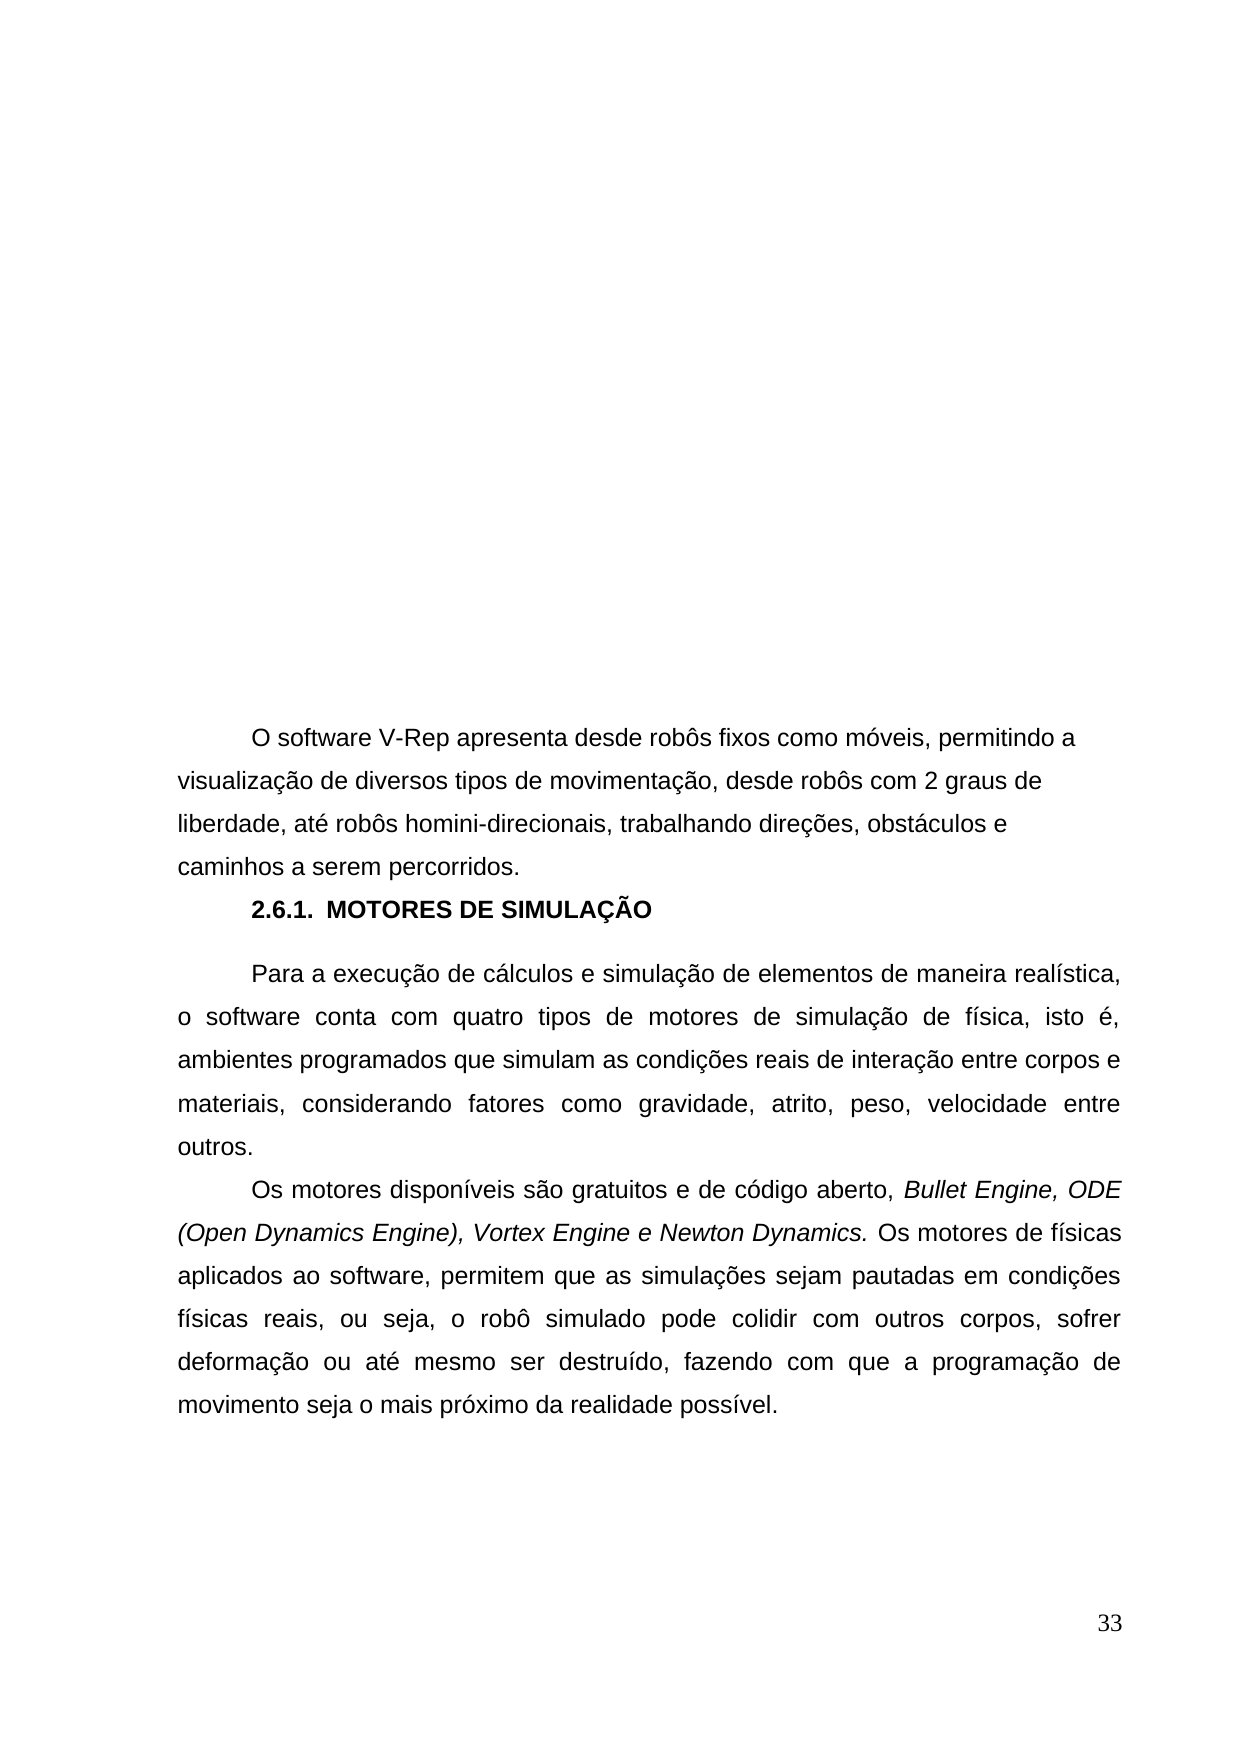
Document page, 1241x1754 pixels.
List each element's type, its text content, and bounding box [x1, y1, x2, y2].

text O software V-Rep apresenta desde robôs fixos como móveis, permitindo a visualização de diversos tipos de movimentação, desde robôs com 2 graus de liberdade, até robôs homini-direcionais, trabalhando direções, obstáculos e caminhos a serem percorridos. [177, 723, 1122, 881]
text Os motores disponíveis são gratuitos e de código aberto, Bullet Engine, ODE (Open Dynamics Engine), Vortex Engine e Newton Dynamics. Os motores de físicas aplicados ao software, permitem que as simulações sejam pautadas em condições físicas reais, ou seja, o robô simulado pode colidir com outros corpos, sofrer deformação ou até mesmo ser destruído, fazendo com que a programação de movimento seja o mais próximo da realidade possível. [177, 1175, 1122, 1419]
text Para a execução de cálculos e simulação de elementos de maneira realística, o software conta com quatro tipos de motores de simulação de física, isto é, ambientes programados que simulam as condições reais de interação entre corpos e materiais, considerando fatores como gravidade, atrito, peso, velocidade entre outros. [177, 959, 1122, 1161]
subtitle MOTORES DE SIMULAÇÃO [251, 895, 1122, 924]
